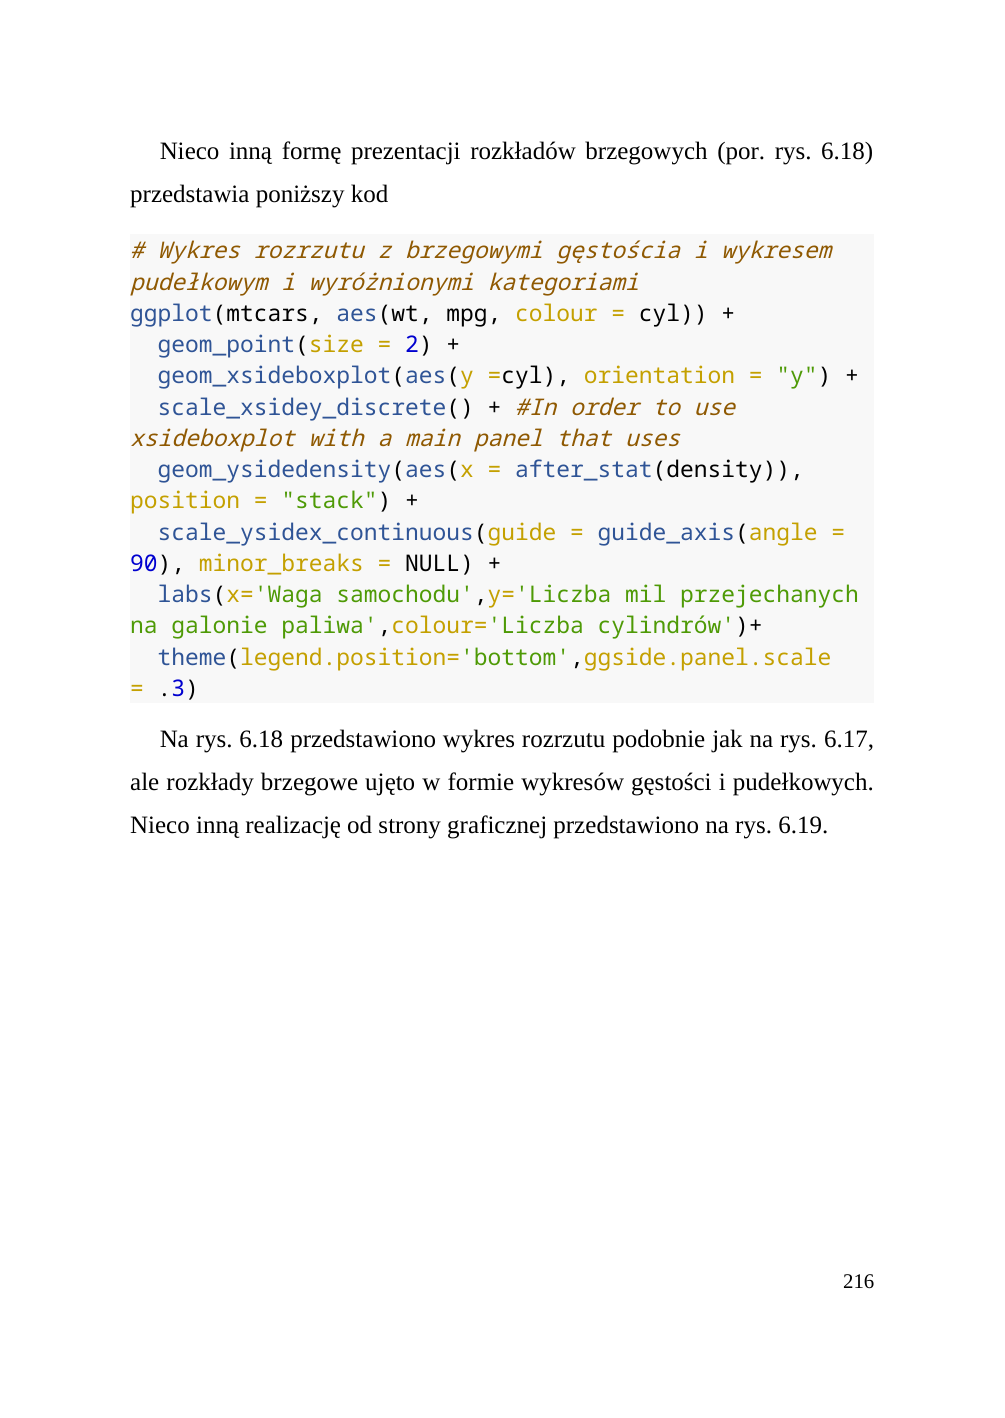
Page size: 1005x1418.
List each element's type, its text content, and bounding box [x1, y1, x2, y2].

text Nieco inną formę prezentacji rozkładów brzegowych (por. rys. 6.18) przedstawia poniższy kod [130, 136, 874, 208]
text # Wykres rozrzutu z brzegowymi gęstościa i wykresem pudełkowym i wyróżnionymi kategoriami ggplot(mtcars, aes(wt, mpg, colour = cyl)) + geom_point(size = 2) + geom_xsideboxplot(aes(y =cyl), orientation = "y") + scale_xsidey_discrete() + #In order to use xsideboxplot with a main panel that uses geom_ysidedensity(aes(x = after_stat(density)), position = "stack") + scale_ysidex_continuous(guide = guide_axis(angle = 90), minor_breaks = NULL) + labs(x='Waga samochodu',y='Liczba mil przejechanych na galonie paliwa',colour='Liczba cylindrów')+ theme(legend.position='bottom',ggside.panel.scale = .3) [130, 234, 874, 703]
text Na rys. 6.18 przedstawiono wykres rozrzutu podobnie jak na rys. 6.17, ale rozkłady brzegowe ujęto w formie wykresów gęstości i pudełkowych. Nieco inną realizację od strony graficznej przedstawiono na rys. 6.19. [130, 724, 874, 839]
